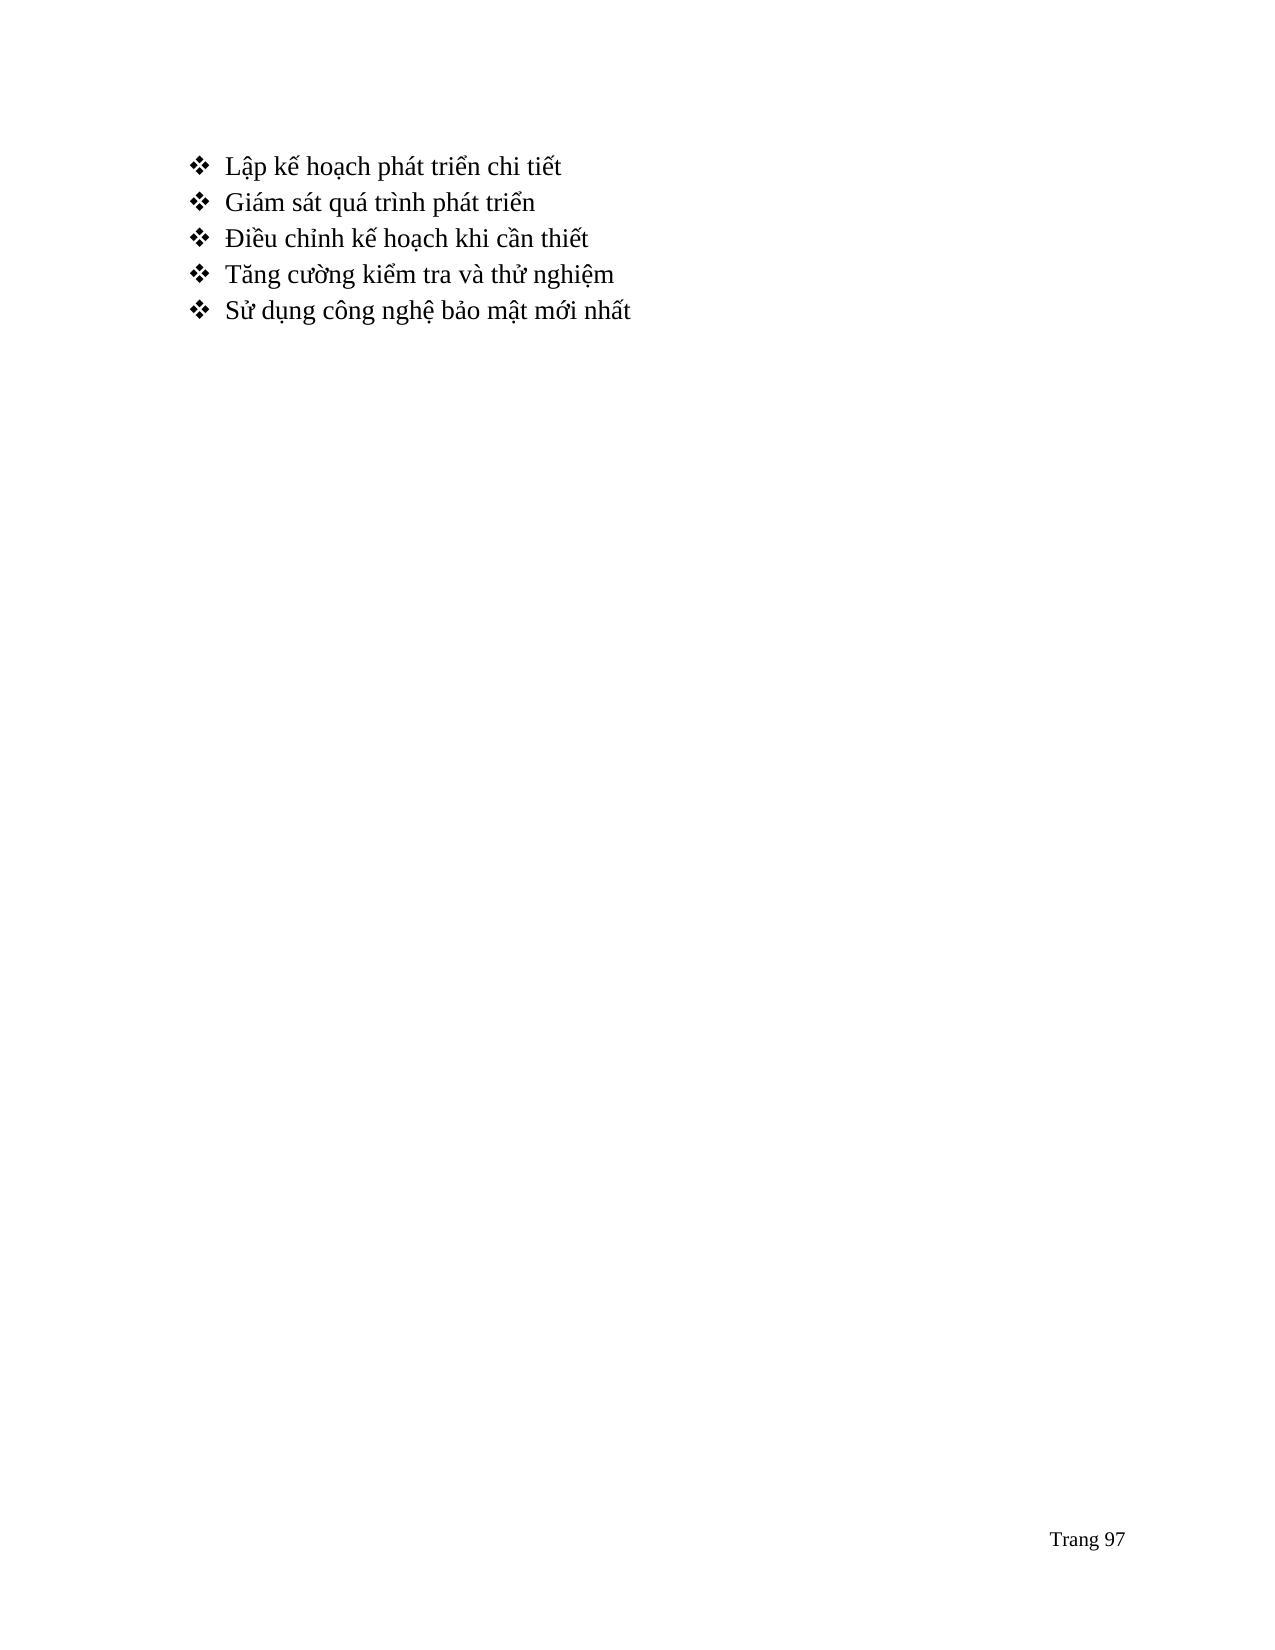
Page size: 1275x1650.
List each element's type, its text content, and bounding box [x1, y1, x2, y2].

list Giám sát quá trình phát triển [187, 186, 1125, 217]
list Sử dụng công nghệ bảo mật mới nhất [187, 294, 1125, 325]
list Điều chỉnh kế hoạch khi cần thiết [187, 222, 1125, 253]
list Tăng cường kiểm tra và thử nghiệm [187, 258, 1125, 289]
list Lập kế hoạch phát triển chi tiết [187, 150, 1125, 181]
